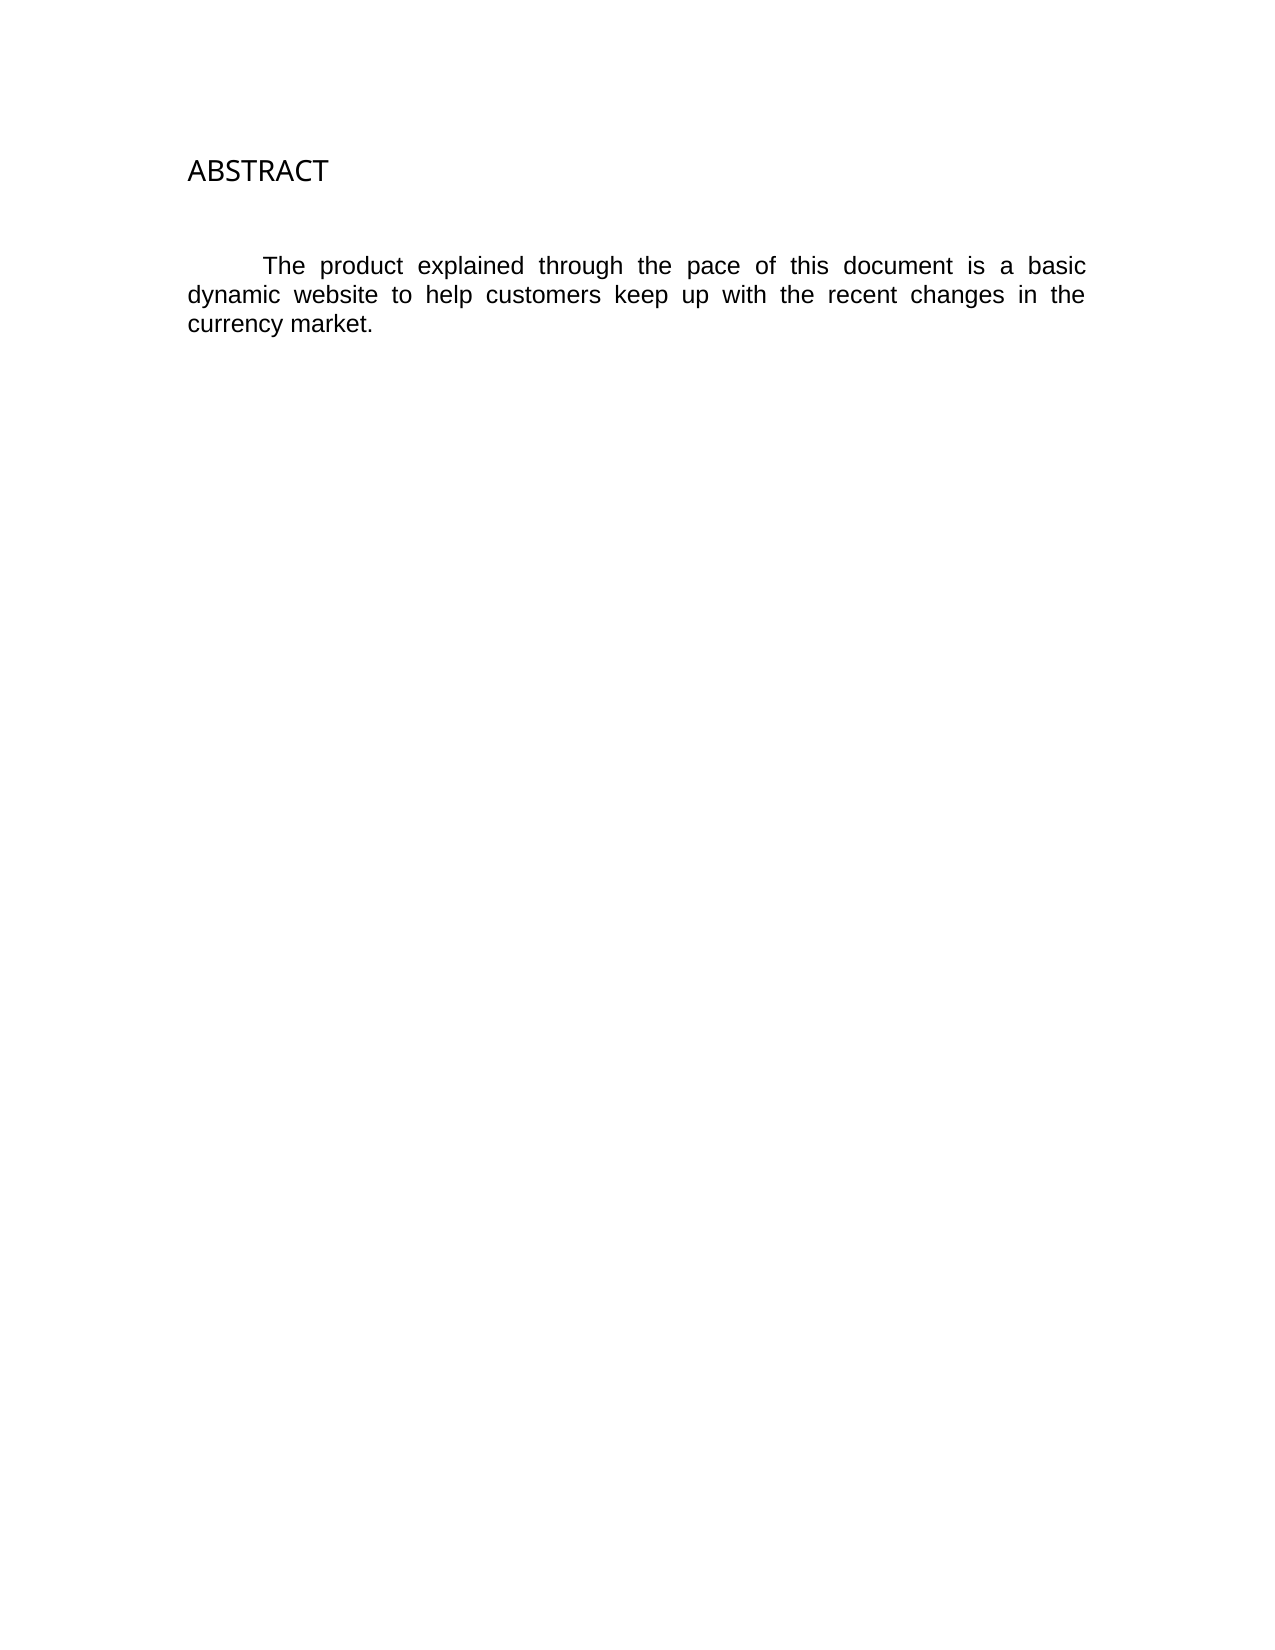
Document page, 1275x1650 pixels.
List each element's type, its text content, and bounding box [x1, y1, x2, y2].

text ABSTRACT [187, 150, 1087, 190]
text The product explained through the pace of this document is a basic dynamic website to help customers keep up with the recent changes in the currency market. [187, 251, 1087, 337]
